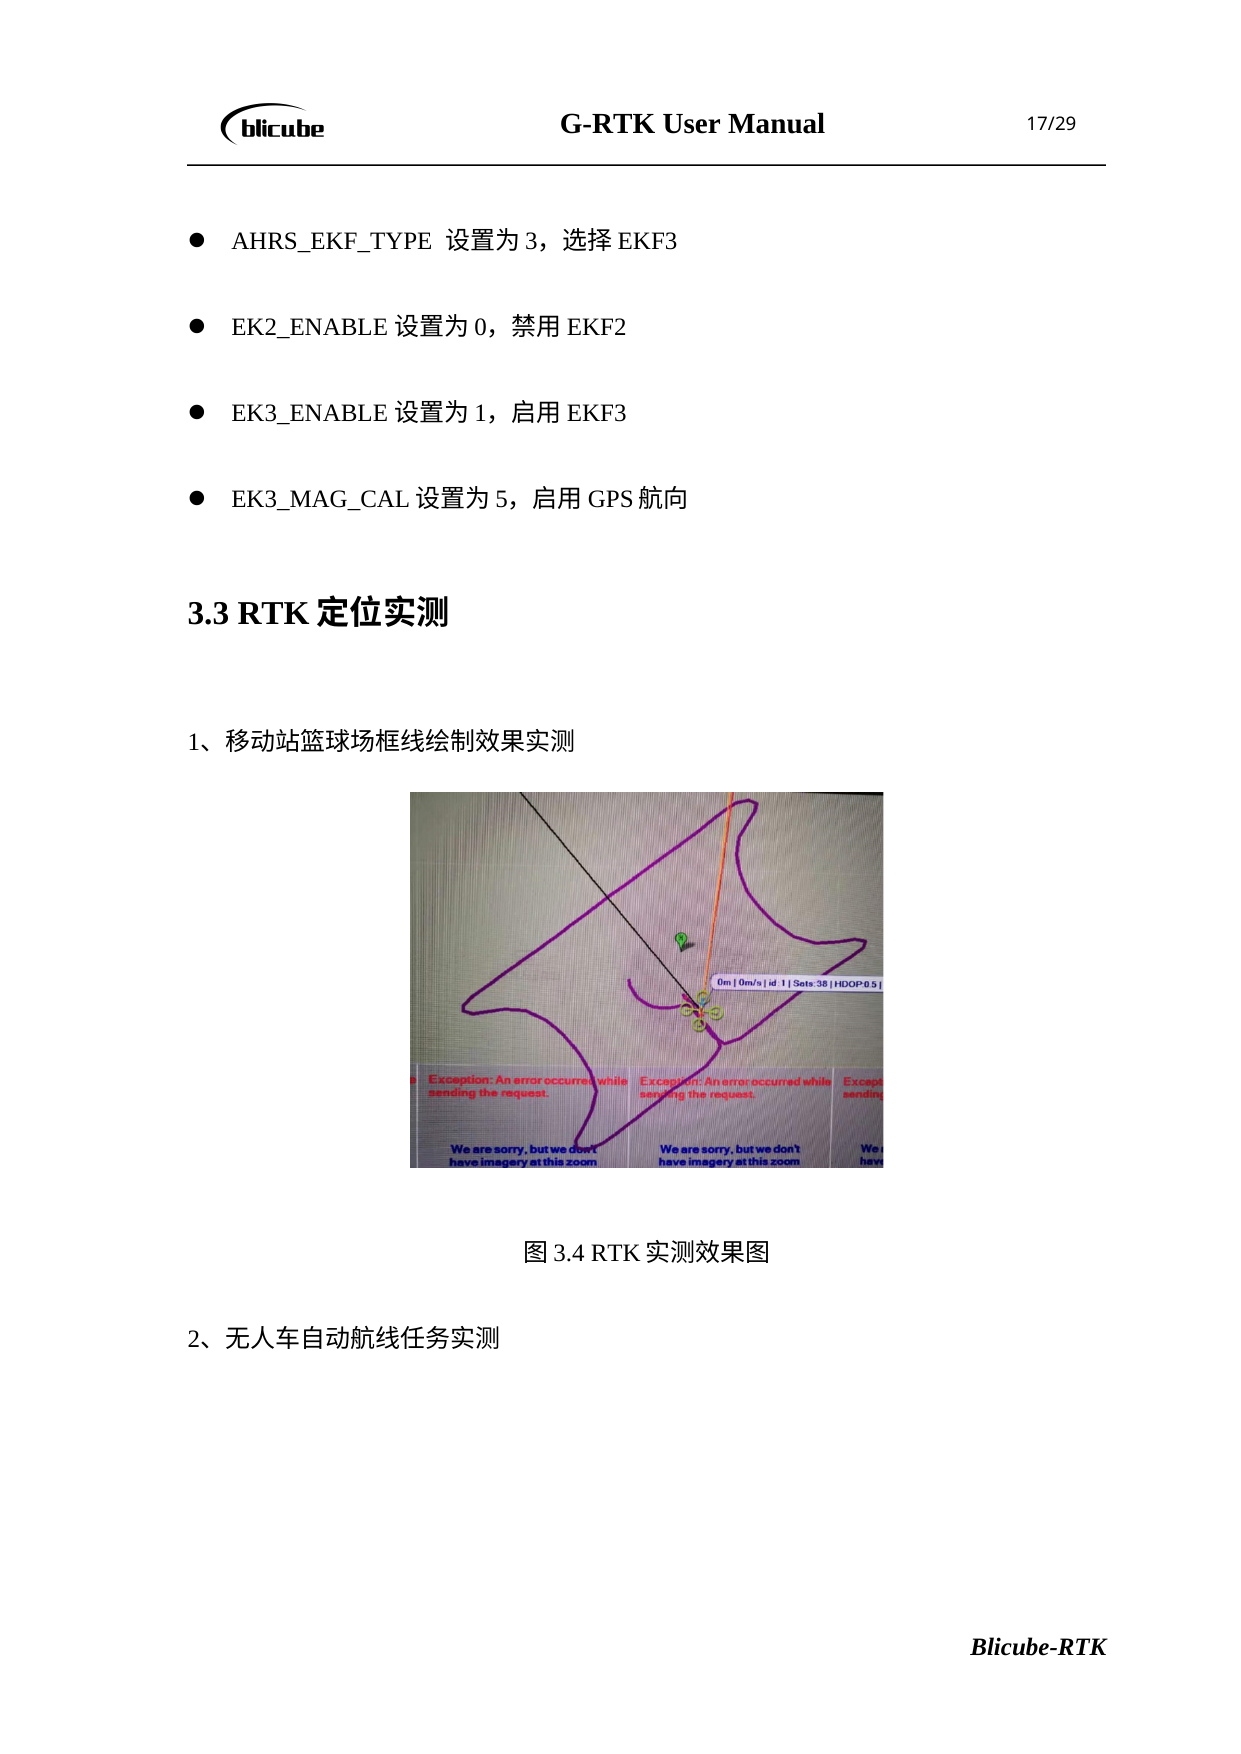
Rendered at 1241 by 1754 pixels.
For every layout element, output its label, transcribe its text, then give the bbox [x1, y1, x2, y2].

text 1、移动站篮球场框线绘制效果实测 [187, 706, 1106, 774]
text 2、无人车自动航线任务实测 [187, 1303, 1106, 1371]
picture [196, 84, 347, 162]
list AHRS_EKF_TYPE 设置为3，选择EKF3 [187, 205, 1106, 273]
text 图3.4 RTK实测效果图 [187, 1217, 1106, 1284]
picture [410, 792, 884, 1168]
list EK3_ENABLE 设置为1，启用EKF3 [187, 377, 1106, 445]
list EK3_MAG_CAL设置为5，启用GPS航向 [187, 463, 1106, 531]
subtitle 3.3 RTK定位实测 [187, 576, 1106, 644]
list EK2_ENABLE 设置为0，禁用EKF2 [187, 291, 1106, 359]
